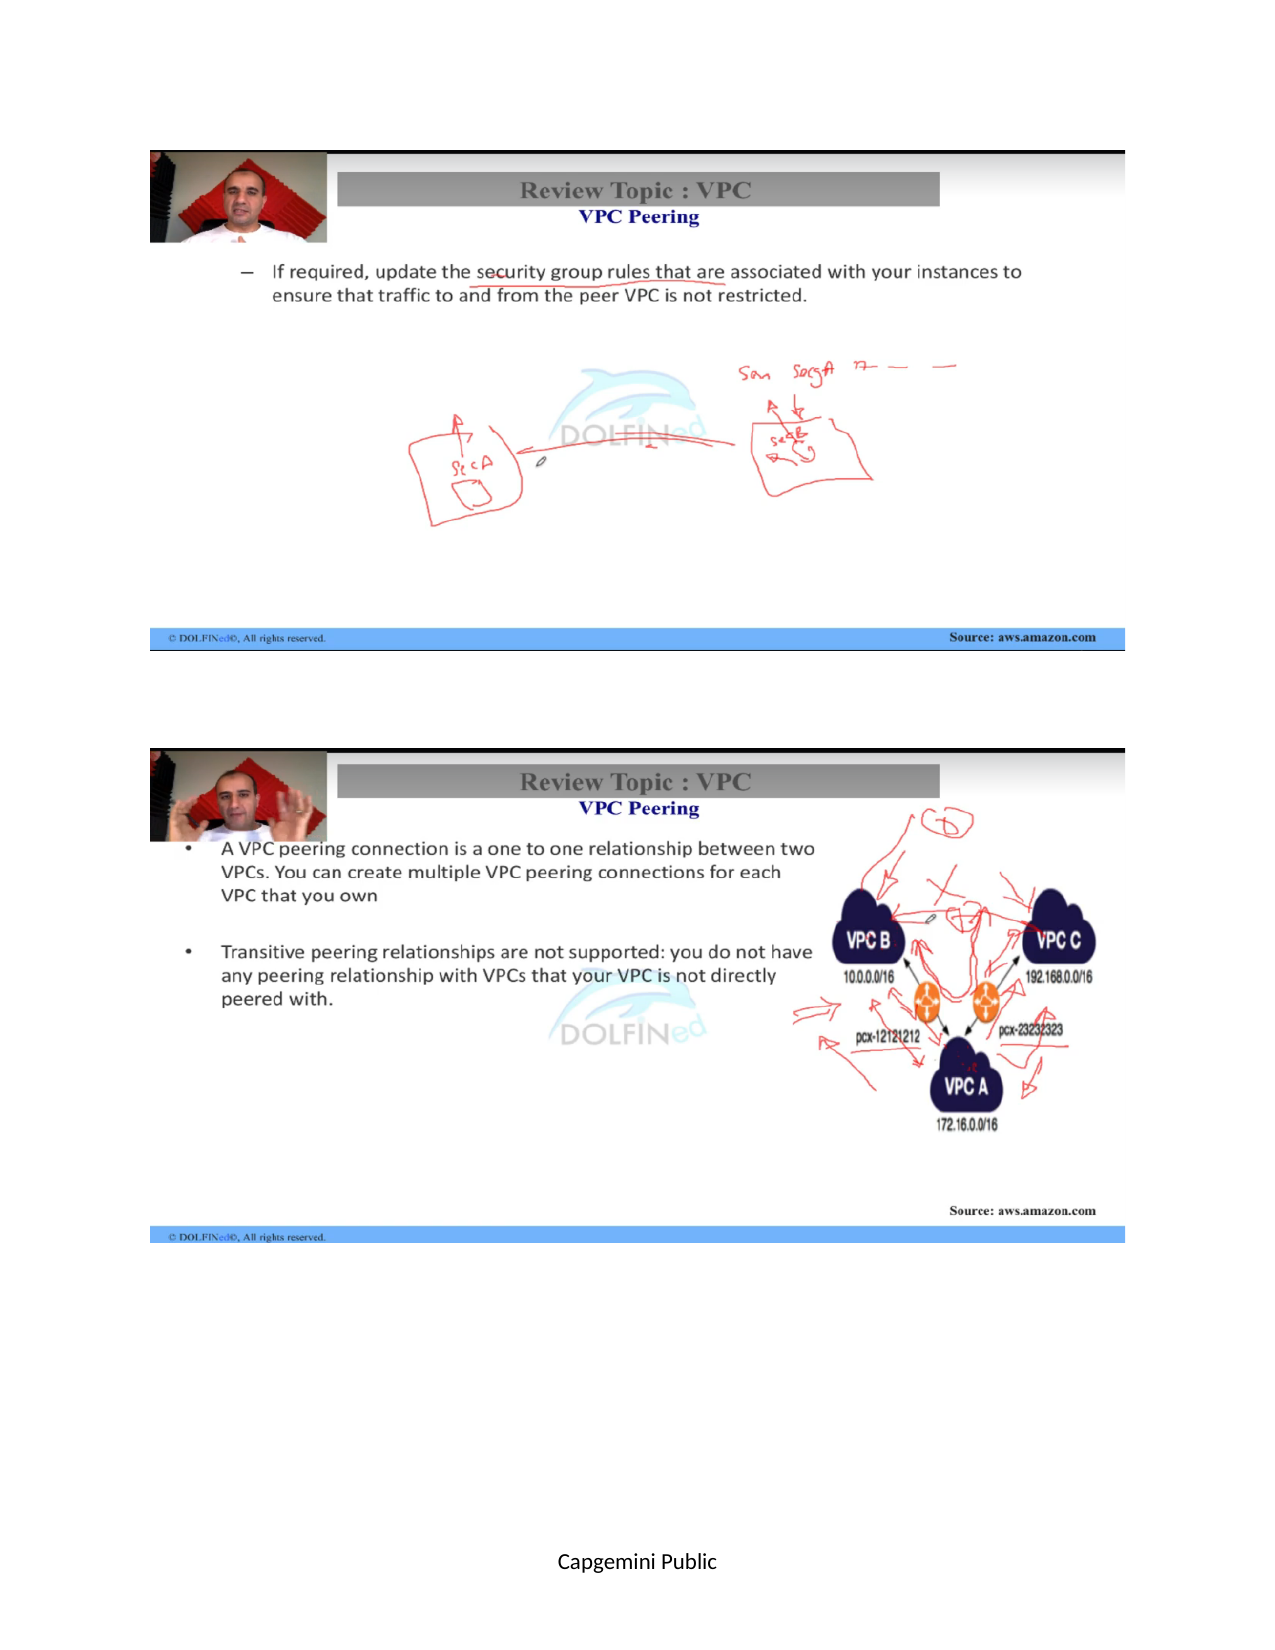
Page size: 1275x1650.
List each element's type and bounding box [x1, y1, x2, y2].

picture [150, 150, 1125, 651]
picture [150, 748, 1125, 1243]
